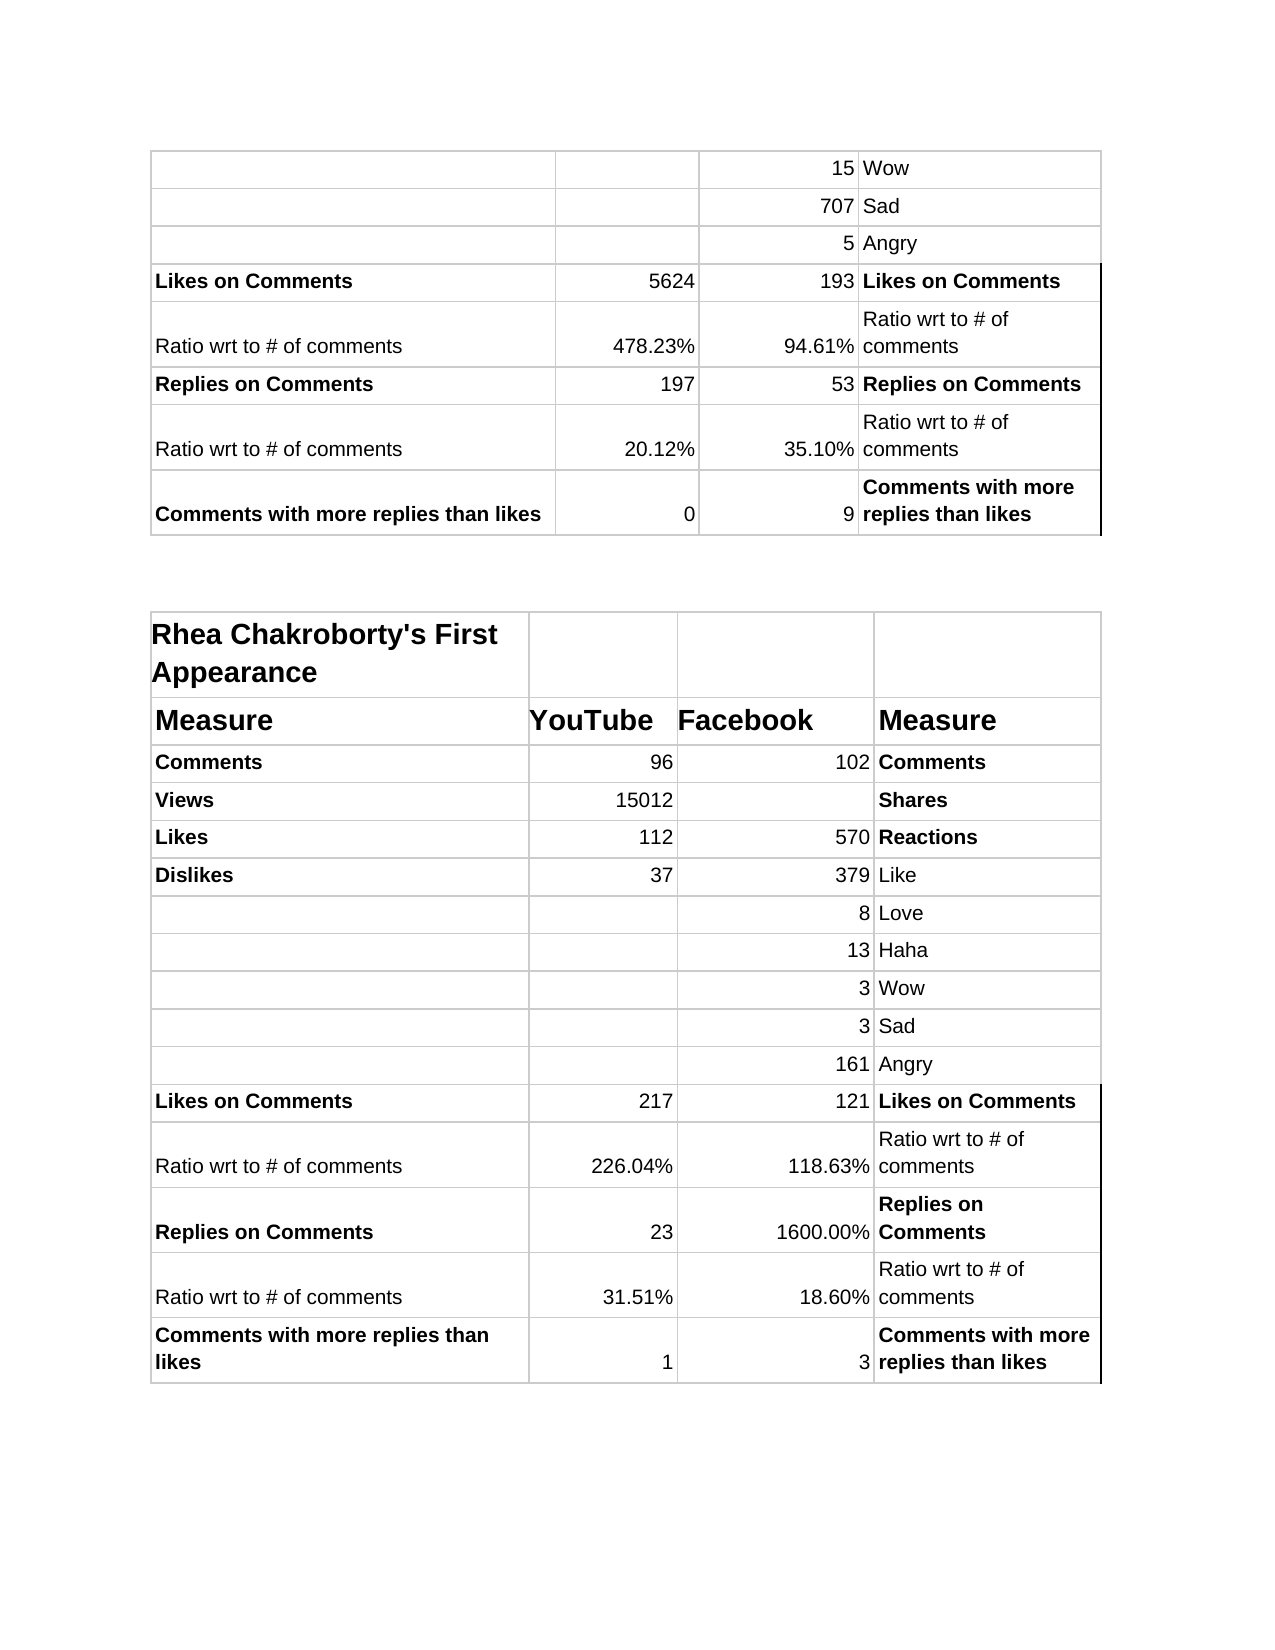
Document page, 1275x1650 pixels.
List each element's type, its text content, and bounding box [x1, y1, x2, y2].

table_cell Replies on Comments [875, 1188, 1100, 1252]
table_cell 707 [700, 189, 858, 225]
table_cell Ratio wrt to # of comments [859, 302, 1100, 366]
table_cell Ratio wrt to # of comments [152, 1123, 528, 1186]
table_cell 9 [700, 471, 858, 534]
table_cell [530, 897, 677, 933]
table_cell Haha [875, 934, 1100, 970]
table_cell Likes on Comments [859, 265, 1100, 301]
table_cell 570 [678, 821, 873, 857]
table_cell Likes on Comments [152, 265, 555, 301]
table_cell 226.04% [530, 1123, 677, 1186]
table_header [530, 613, 677, 697]
table_cell Measure [875, 698, 1100, 744]
table_cell 102 [678, 746, 873, 782]
table_cell Comments [875, 746, 1100, 782]
table_cell [556, 227, 698, 263]
table_cell [530, 934, 677, 970]
table_cell Shares [875, 783, 1100, 819]
table_cell Replies on Comments [152, 1188, 528, 1252]
table_cell 20.12% [556, 405, 698, 469]
table_cell Facebook [678, 698, 873, 744]
table_cell 161 [678, 1047, 873, 1083]
table_cell Views [152, 783, 528, 819]
table_cell [152, 897, 528, 933]
table_cell 121 [678, 1085, 873, 1121]
table_cell Sad [859, 189, 1100, 225]
table_cell Angry [859, 227, 1100, 263]
table_cell 118.63% [678, 1123, 873, 1186]
table_cell Likes on Comments [152, 1085, 528, 1121]
table_cell 478.23% [556, 302, 698, 366]
table_cell 3 [678, 1318, 873, 1382]
table_cell 94.61% [700, 302, 858, 366]
table_cell Comments with more replies than likes [875, 1318, 1100, 1382]
table_cell 37 [530, 859, 677, 895]
table_cell Wow [859, 152, 1100, 188]
table_cell Ratio wrt to # of comments [875, 1253, 1100, 1317]
table_cell Ratio wrt to # of comments [875, 1123, 1100, 1186]
table_cell 5 [700, 227, 858, 263]
table_cell Ratio wrt to # of comments [152, 302, 555, 366]
table_cell 0 [556, 471, 698, 534]
table_cell 3 [678, 972, 873, 1008]
table_cell 31.51% [530, 1253, 677, 1317]
table_cell 53 [700, 368, 858, 404]
table_cell 23 [530, 1188, 677, 1252]
table_cell [556, 189, 698, 225]
table_cell Replies on Comments [152, 368, 555, 404]
table_cell Likes on Comments [875, 1085, 1100, 1121]
table_cell Love [875, 897, 1100, 933]
table_cell [556, 152, 698, 188]
table_cell [530, 1010, 677, 1046]
table_cell Likes [152, 821, 528, 857]
table_cell [152, 227, 555, 263]
table_header [678, 613, 873, 697]
table_cell [152, 152, 555, 188]
table_header Rhea Chakroborty's First Appearance [152, 613, 528, 697]
table_cell 13 [678, 934, 873, 970]
table_cell 197 [556, 368, 698, 404]
table_cell Ratio wrt to # of comments [152, 405, 555, 469]
table_cell 112 [530, 821, 677, 857]
table_cell Ratio wrt to # of comments [859, 405, 1100, 469]
table_cell Comments with more replies than likes [859, 471, 1100, 534]
table_cell [530, 1047, 677, 1083]
table_cell [152, 972, 528, 1008]
table_cell Measure [152, 698, 528, 744]
table_cell [152, 1047, 528, 1083]
table_cell 15012 [530, 783, 677, 819]
table_cell Comments [152, 746, 528, 782]
table_cell 5624 [556, 265, 698, 301]
table_cell 8 [678, 897, 873, 933]
table_cell Reactions [875, 821, 1100, 857]
table_cell Wow [875, 972, 1100, 1008]
table_cell YouTube [530, 698, 677, 744]
table_cell Sad [875, 1010, 1100, 1046]
table_cell 96 [530, 746, 677, 782]
table_cell 1 [530, 1318, 677, 1382]
table_cell 35.10% [700, 405, 858, 469]
table_cell Angry [875, 1047, 1100, 1083]
table_cell Ratio wrt to # of comments [152, 1253, 528, 1317]
table_cell 15 [700, 152, 858, 188]
table_cell Comments with more replies than likes [152, 1318, 528, 1382]
table_cell 379 [678, 859, 873, 895]
table_cell Replies on Comments [859, 368, 1100, 404]
table_cell Dislikes [152, 859, 528, 895]
table_cell [152, 934, 528, 970]
table_cell [530, 972, 677, 1008]
table_cell [152, 189, 555, 225]
table_cell Comments with more replies than likes [152, 471, 555, 534]
table_cell 193 [700, 265, 858, 301]
table_cell [678, 783, 873, 819]
table_cell 3 [678, 1010, 873, 1046]
table_cell [152, 1010, 528, 1046]
table_cell Like [875, 859, 1100, 895]
table_cell 217 [530, 1085, 677, 1121]
table_cell 18.60% [678, 1253, 873, 1317]
table_header [875, 613, 1100, 697]
table_cell 1600.00% [678, 1188, 873, 1252]
